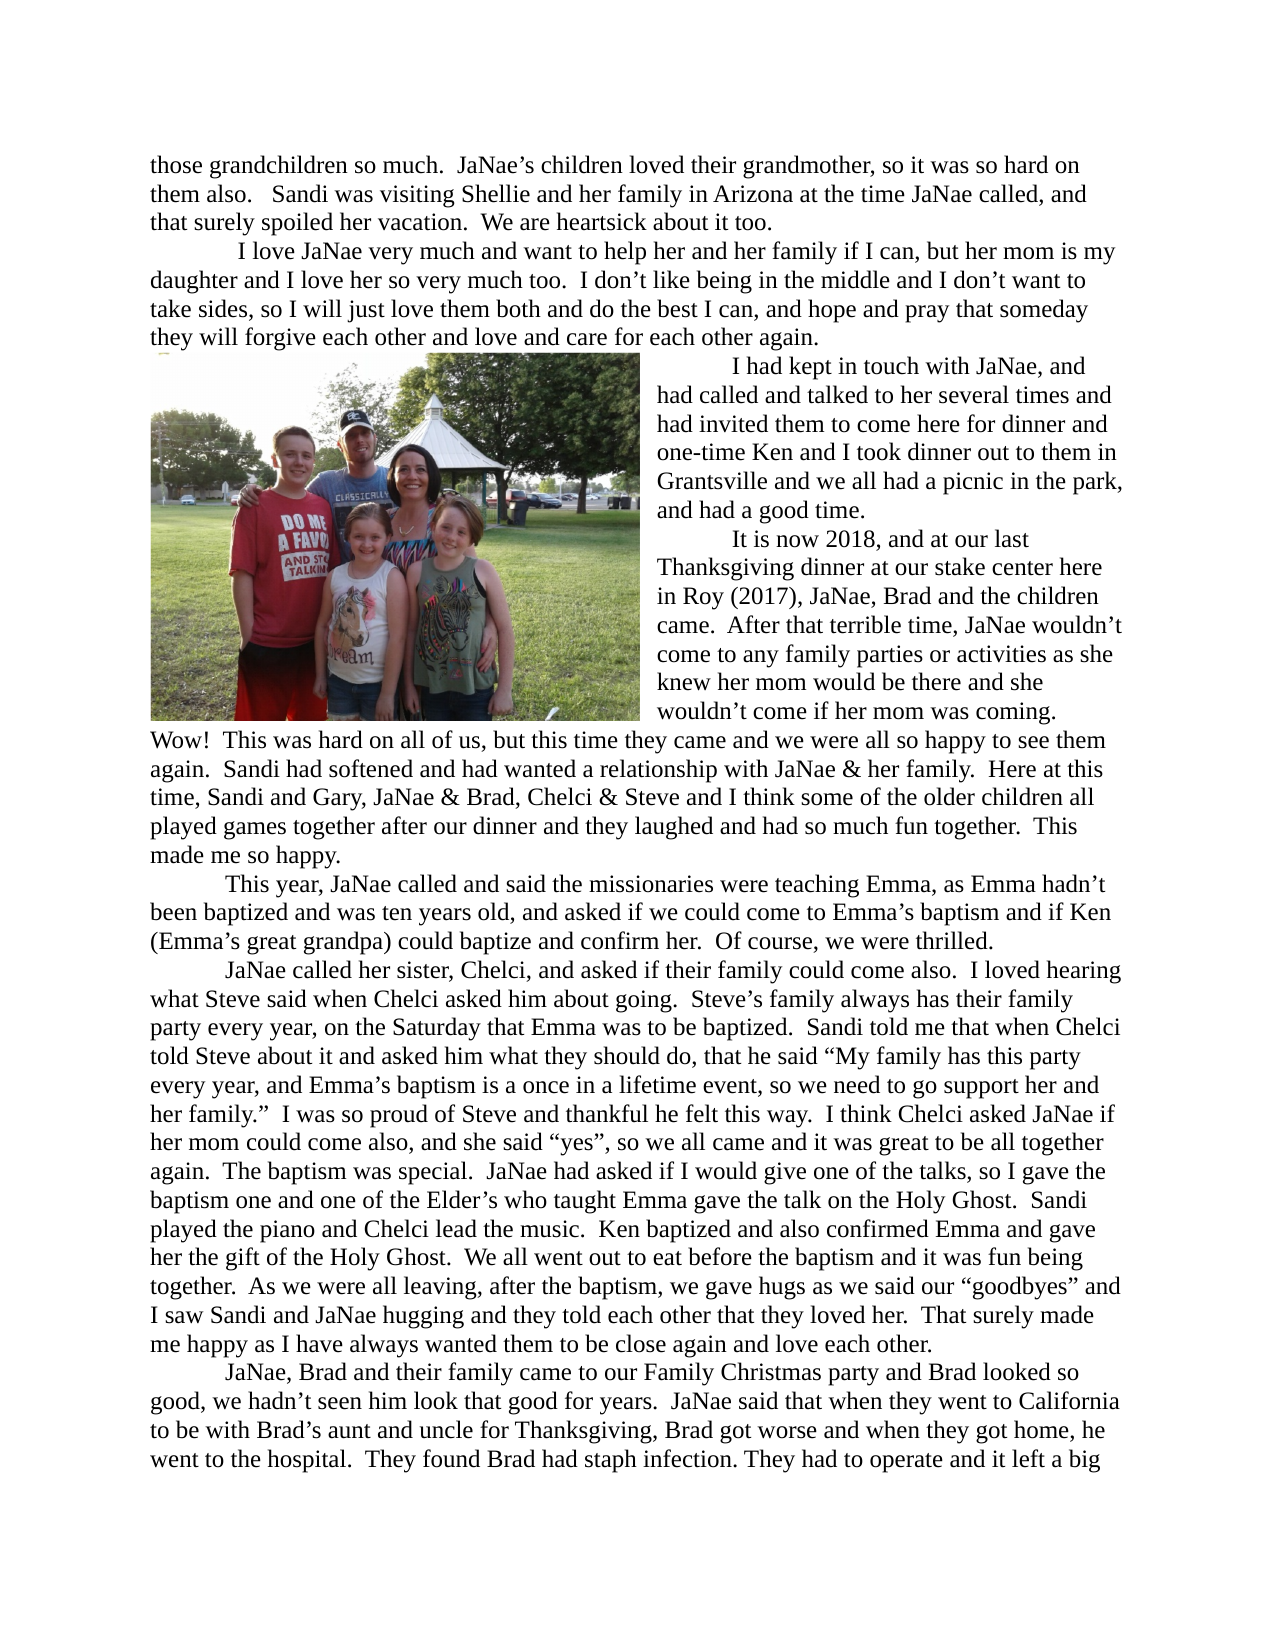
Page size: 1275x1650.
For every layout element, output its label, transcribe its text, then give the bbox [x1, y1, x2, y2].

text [150, 1357, 1125, 1472]
picture [151, 353, 639, 721]
text It is now 2018, and at our last Thanksgiving dinner at our stake center here in Roy (2017), JaNae, Brad and the children came. After that terrible time, JaNae wouldn’t come to any family parties or activities as she knew her mom would be there and she wouldn’t come if her mom was coming. Wow! This was hard on all of us, but this time they came and we were all so happy to see them again. Sandi had softened and had wanted a relationship with JaNae & her family. Here at this time, Sandi and Gary, JaNae & Brad, Chelci & Steve and I think some of the older children all played games together after our dinner and they laughed and had so much fun together. This made me so happy. [150, 524, 1125, 869]
text This year, JaNae called and said the missionaries were teaching Emma, as Emma hadn’t been baptized and was ten years old, and asked if we could come to Emma’s baptism and if Ken (Emma’s great grandpa) could baptize and confirm her. Of course, we were thrilled. [150, 869, 1125, 955]
text JaNae called her sister, Chelci, and asked if their family could come also. I loved hearing what Steve said when Chelci asked him about going. Steve’s family always has their family party every year, on the Saturday that Emma was to be baptized. Sandi told me that when Chelci told Steve about it and asked him what they should do, that he said “My family has this party every year, and Emma’s baptism is a once in a lifetime event, so we need to go support her and her family.” I was so proud of Steve and thankful he felt this way. I think Chelci asked JaNae if her mom could come also, and she said “yes”, so we all came and it was great to be all together again. The baptism was special. JaNae had asked if I would give one of the talks, so I gave the baptism one and one of the Elder’s who taught Emma gave the talk on the Holy Ghost. Sandi played the piano and Chelci lead the music. Ken baptized and also confirmed Emma and gave her the gift of the Holy Ghost. We all went out to eat before the baptism and it was fun being together. As we were all leaving, after the baptism, we gave hugs as we said our “goodbyes” and I saw Sandi and JaNae hugging and they told each other that they loved her. That surely made me happy as I have always wanted them to be close again and love each other. [150, 955, 1125, 1357]
text I love JaNae very much and want to help her and her family if I can, but her mom is my daughter and I love her so very much too. I don’t like being in the middle and I don’t want to take sides, so I will just love them both and do the best I can, and hope and pray that someday they will forgive each other and love and care for each other again. [150, 236, 1125, 351]
text I had kept in touch with JaNae, and had called and talked to her several times and had invited them to come here for dinner and one-time Ken and I took dinner out to them in Grantsville and we all had a picnic in the park, and had a good time. [150, 351, 1125, 524]
